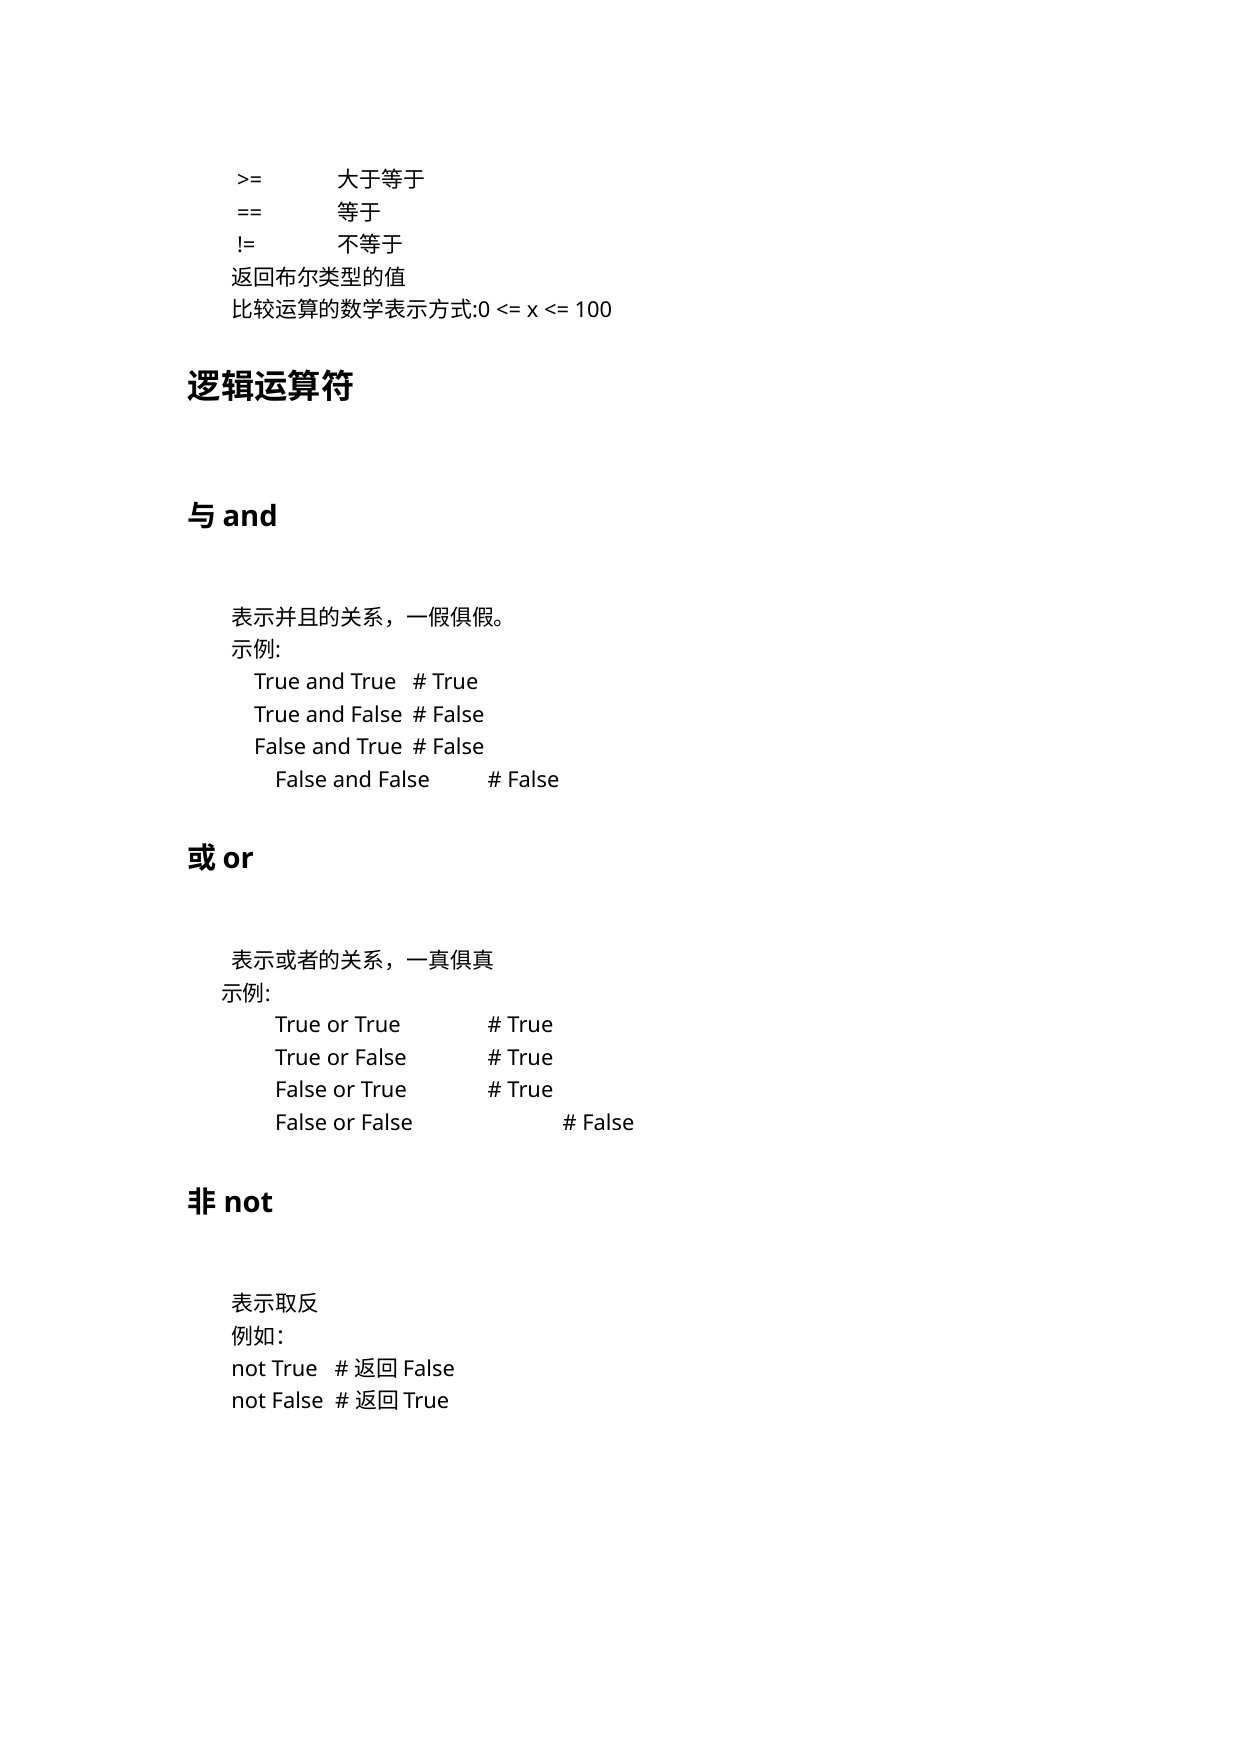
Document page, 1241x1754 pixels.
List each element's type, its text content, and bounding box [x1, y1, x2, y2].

text True or False # True [231, 1040, 1053, 1073]
text != 不等于 [187, 227, 1053, 259]
subtitle 逻辑运算符 [187, 352, 1053, 417]
subtitle 或or [187, 824, 1053, 889]
text False or False # False [231, 1105, 1053, 1138]
text 返回布尔类型的值 [187, 259, 1053, 292]
subtitle 与and [187, 481, 1053, 546]
text 比较运算的数学表示方式:0 <= x <= 100 [187, 292, 1053, 324]
text 示例: [187, 632, 1053, 665]
text 表示取反 [187, 1286, 1053, 1318]
text True or True # True [231, 1008, 1053, 1040]
text == 等于 [187, 194, 1053, 227]
text 表示或者的关系，一真俱真 [187, 943, 1053, 975]
text >= 大于等于 [187, 162, 1053, 194]
text not True # 返回False [187, 1351, 1053, 1383]
text False and True # False [187, 730, 1053, 762]
subtitle 非 not [187, 1167, 1053, 1232]
text False or True # True [231, 1073, 1053, 1105]
text 示例: [187, 975, 1053, 1008]
text 表示并且的关系，一假俱假。 [187, 600, 1053, 632]
text not False # 返回True [187, 1383, 1053, 1416]
text 例如： [187, 1318, 1053, 1351]
text True and False # False [187, 697, 1053, 730]
text True and True # True [187, 665, 1053, 697]
text False and False # False [231, 762, 1053, 795]
